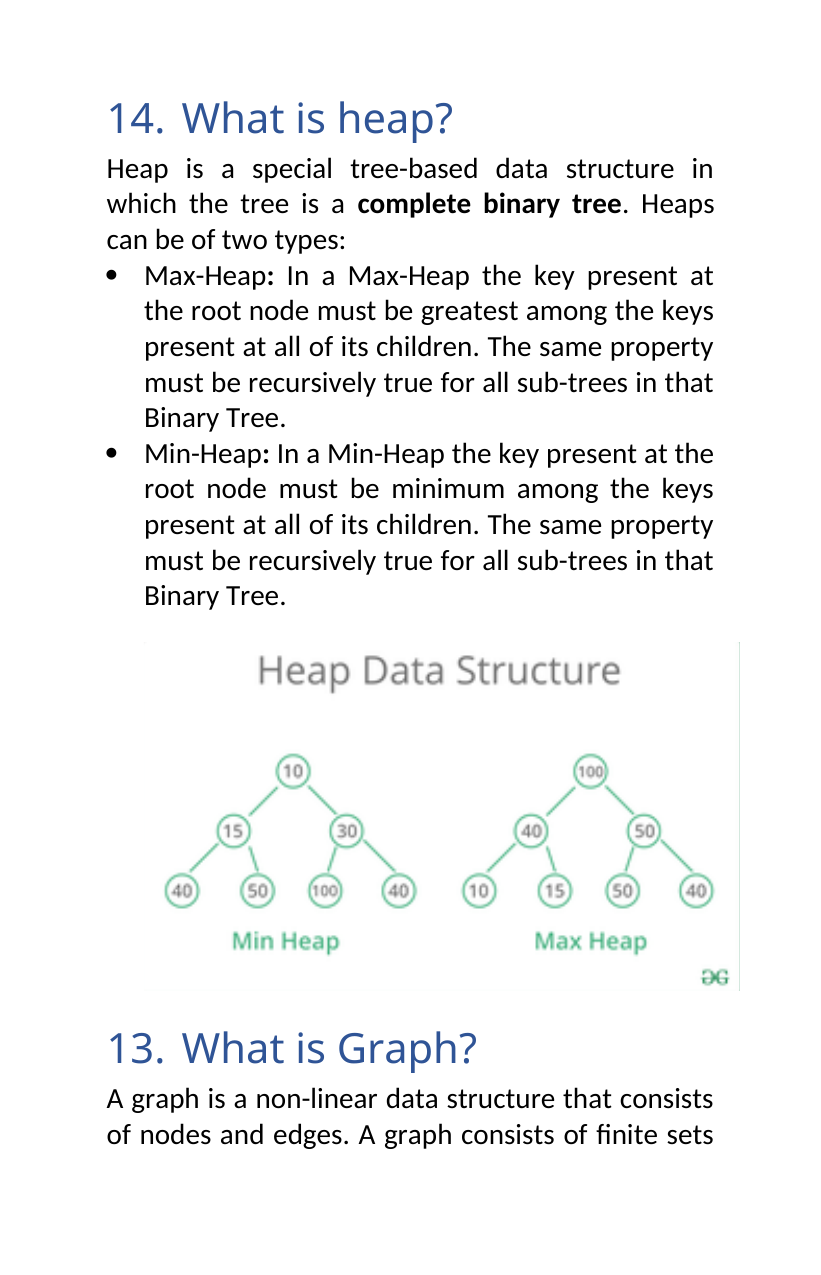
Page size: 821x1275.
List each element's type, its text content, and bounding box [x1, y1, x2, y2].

list Max-Heap: In a Max-Heap the key present at the root node must be greatest among the keys present at all of its children. The same property must be recursively true for all sub-trees in that Binary Tree. [106, 257, 714, 435]
text Heap is a special tree-based data structure in which the tree is a complete binary tree. Heaps can be of two types: [106, 150, 714, 257]
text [106, 1081, 714, 1152]
subtitle What is Graph? [106, 1019, 714, 1076]
subtitle What is heap? [106, 89, 714, 145]
list Min-Heap: In a Min-Heap the key present at the root node must be minimum among the keys present at all of its children. The same property must be recursively true for all sub-trees in that Binary Tree. [106, 435, 714, 613]
picture [143, 642, 740, 991]
